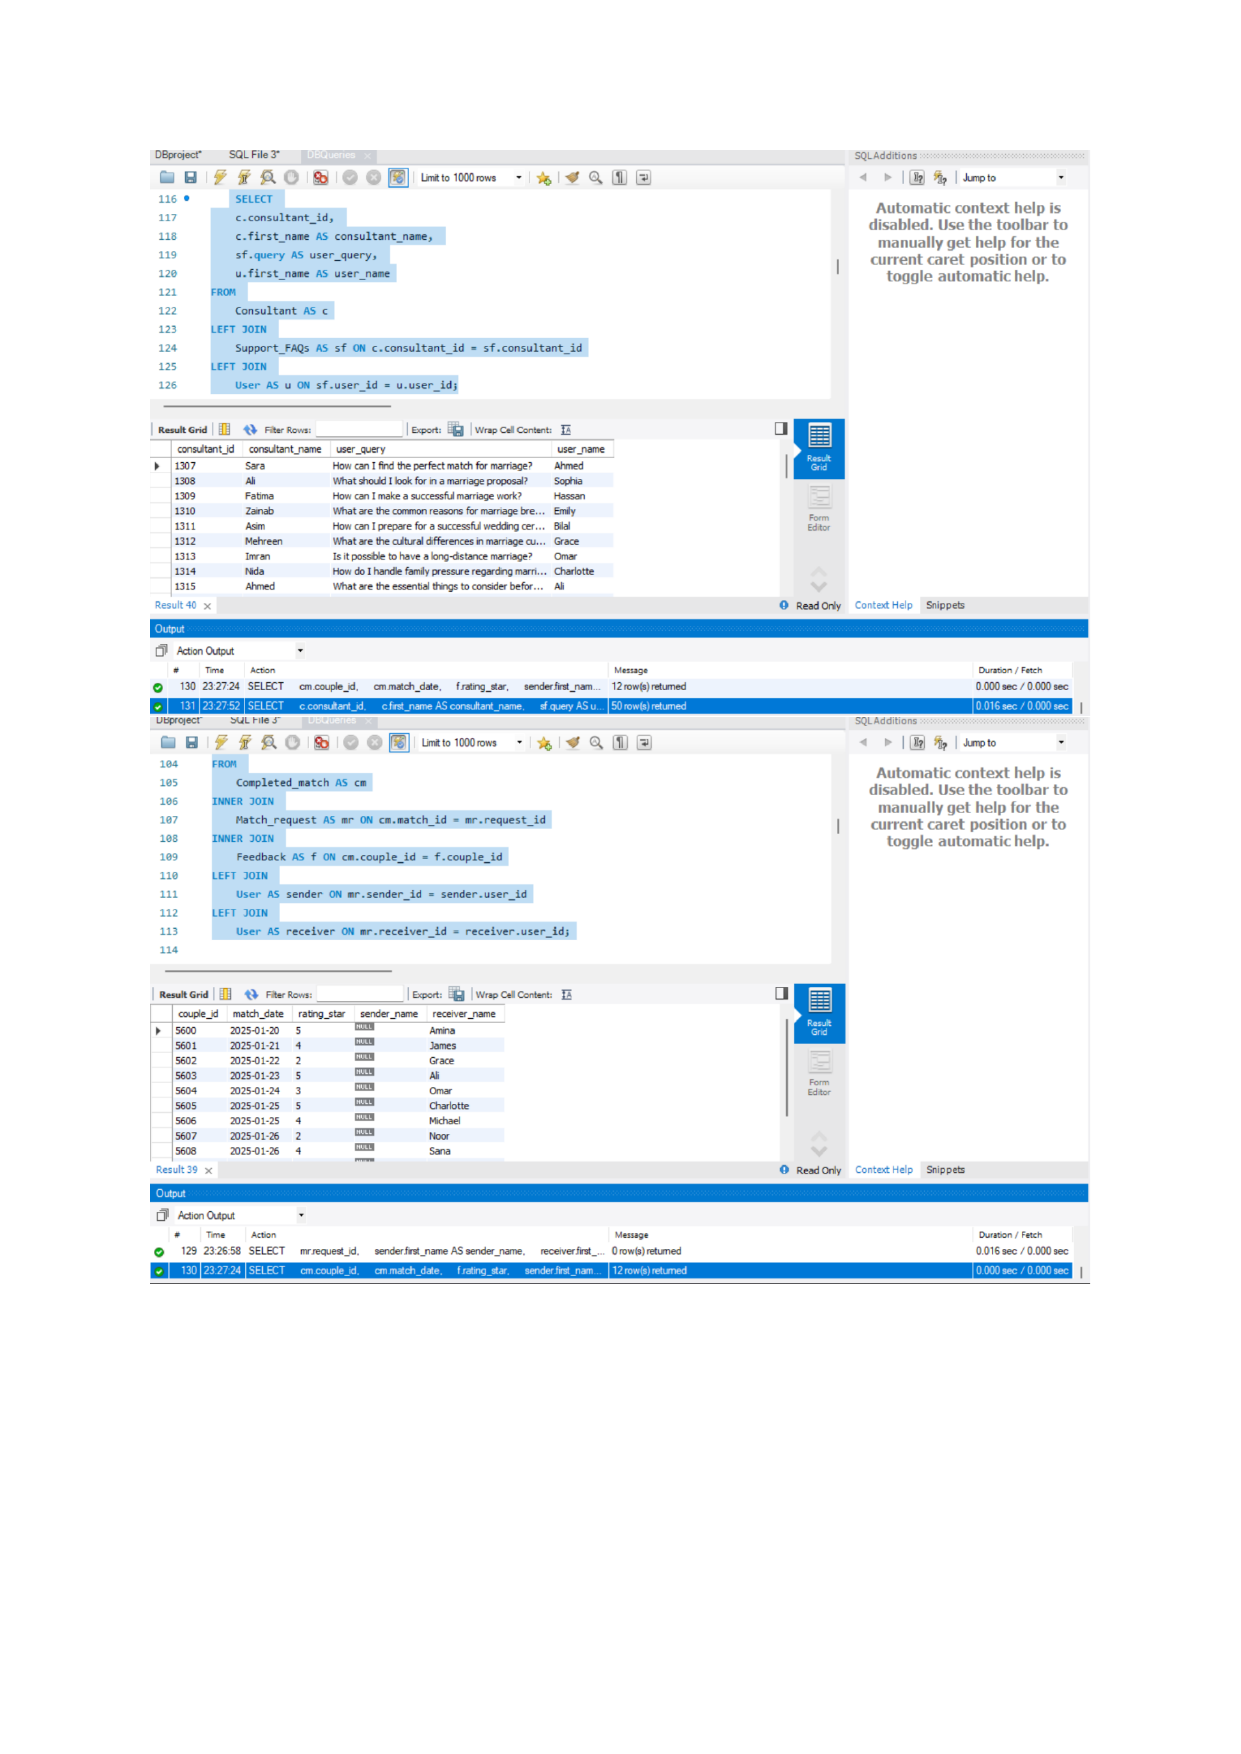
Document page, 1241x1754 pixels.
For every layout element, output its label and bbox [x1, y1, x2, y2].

picture [150, 150, 1091, 716]
picture [150, 717, 1091, 1284]
